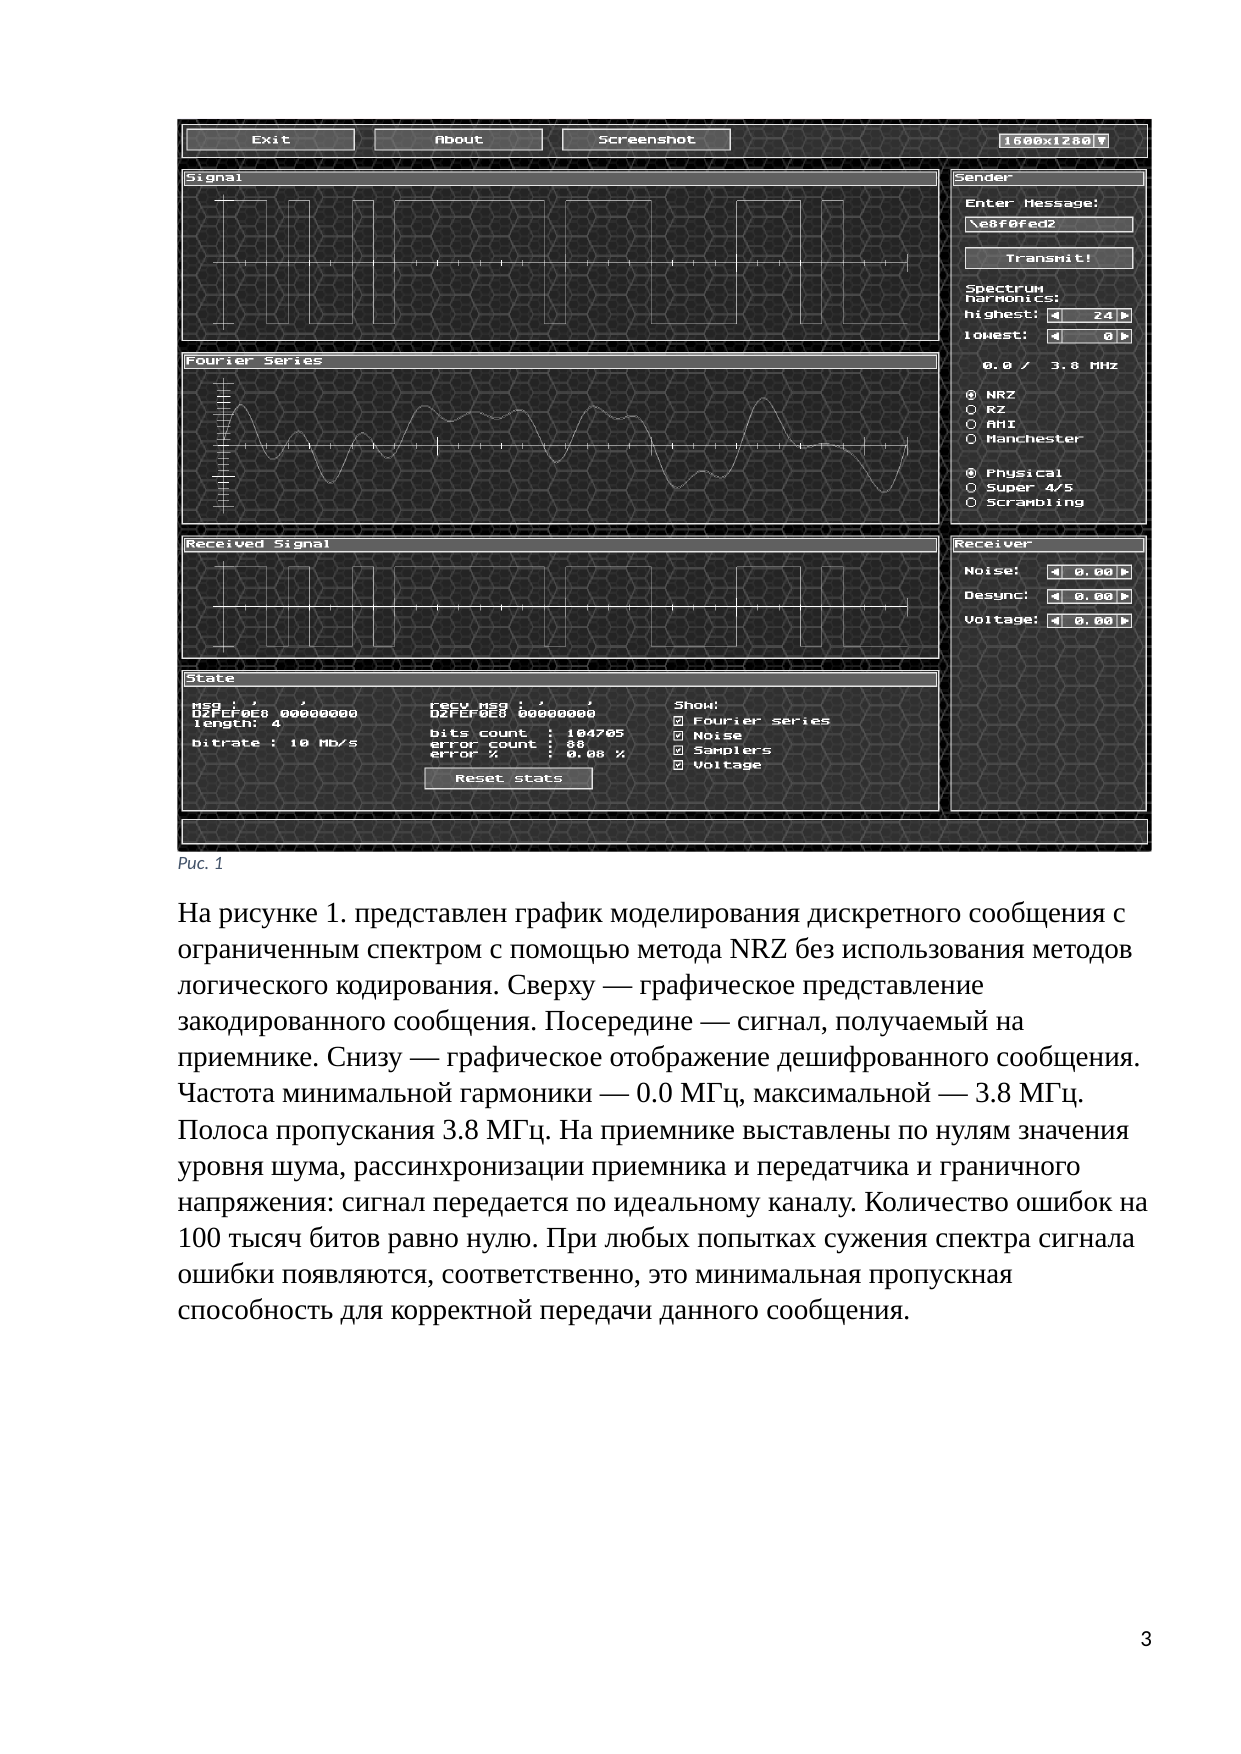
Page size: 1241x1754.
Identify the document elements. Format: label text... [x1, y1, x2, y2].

text На рисунке 1. представлен график моделирования дискретного сообщения с ограниченным спектром с помощью метода NRZ без использования методов логического кодирования. Сверху — графическое представление закодированного сообщения. Посередине — сигнал, получаемый на приемнике. Снизу — графическое отображение дешифрованного сообщения. Частота минимальной гармоники — 0.0 МГц, максимальной — 3.8 МГц. Полоса пропускания 3.8 МГц. На приемнике выставлены по нулям значения уровня шума, рассинхронизации приемника и передатчика и граничного напряжения: сигнал передается по идеальному каналу. Количество ошибок на 100 тысяч битов равно нулю. При любых попытках сужения спектра сигнала ошибки появляются, соответственно, это минимальная пропускная способность для корректной передачи данного сообщения. [177, 895, 1152, 1326]
picture [177, 118, 1152, 852]
